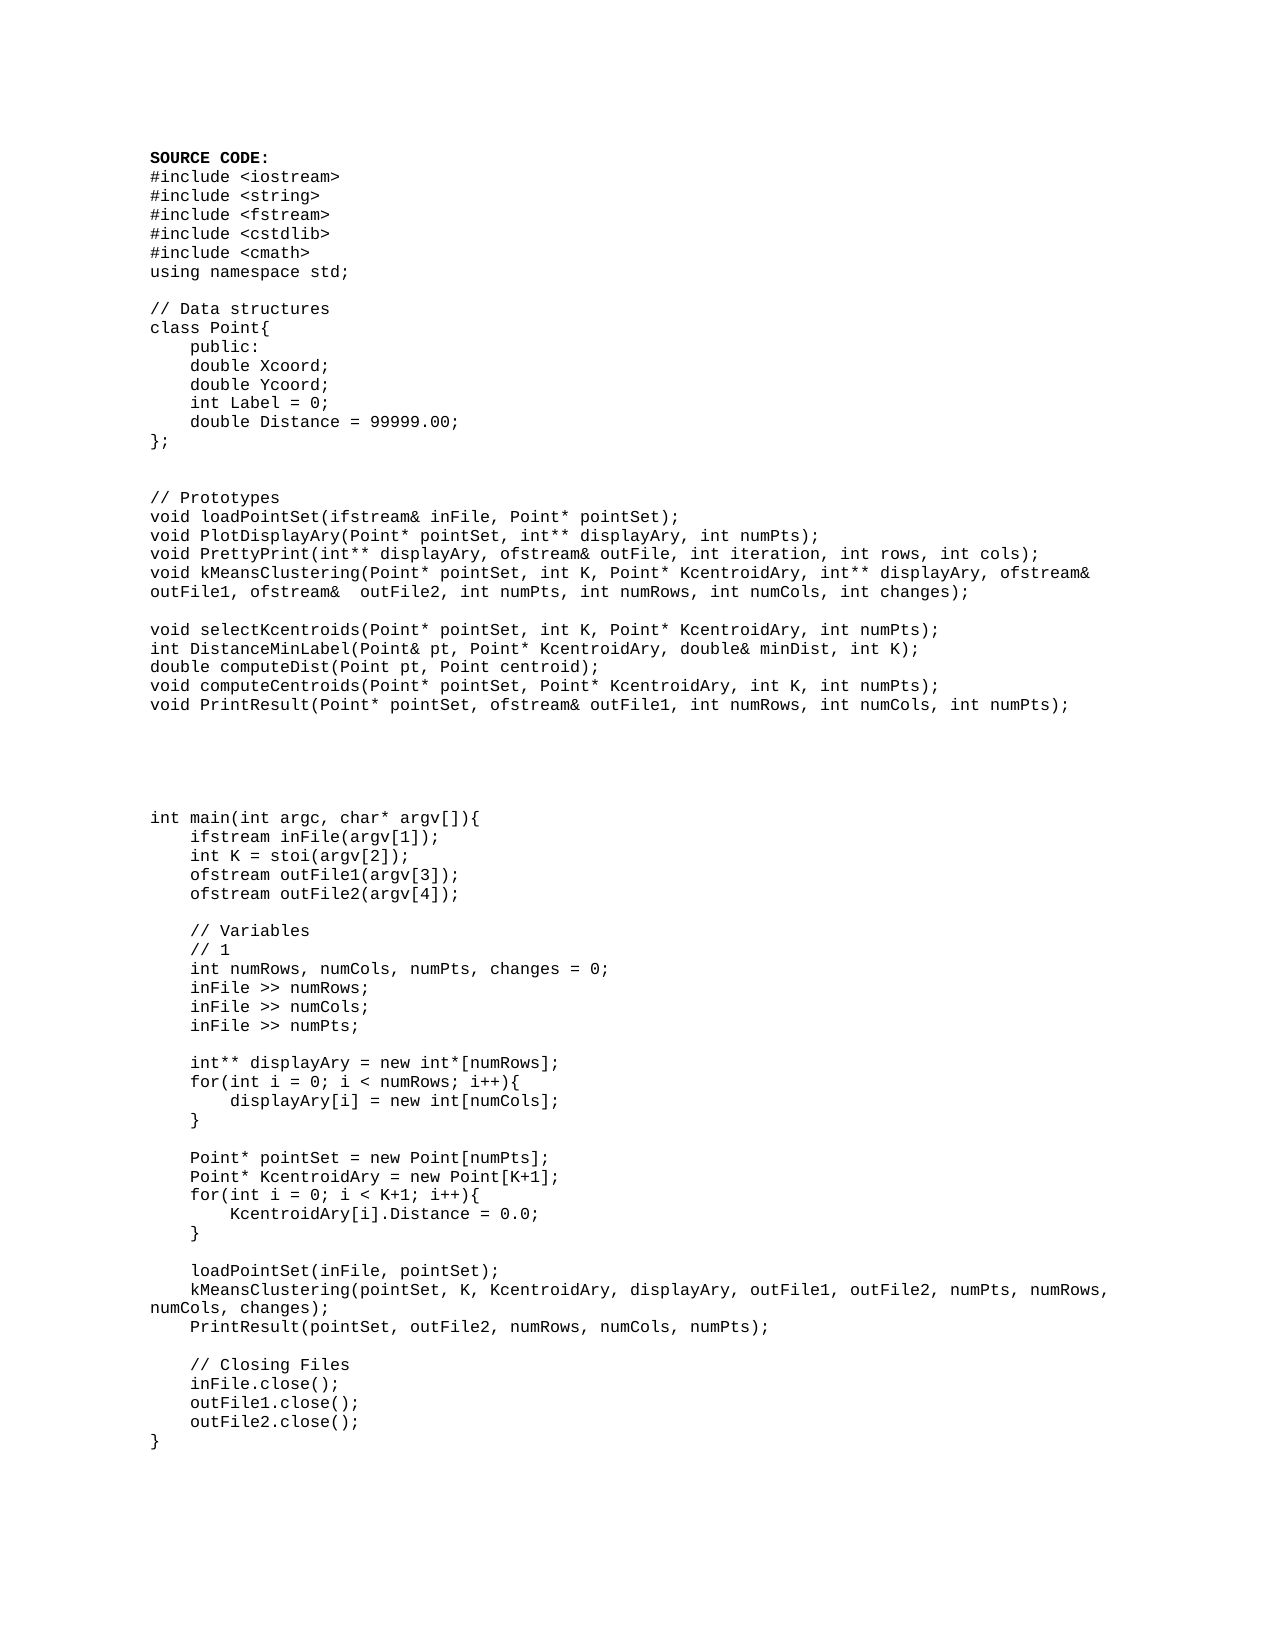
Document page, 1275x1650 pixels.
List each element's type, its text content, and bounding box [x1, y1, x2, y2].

text int Label = 0; [150, 395, 1125, 414]
text inFile.close(); [150, 1376, 1125, 1394]
text int K = stoi(argv[2]); [150, 848, 1125, 866]
text // Variables [150, 923, 1125, 942]
text PrintResult(pointSet, outFile2, numRows, numCols, numPts); [150, 1319, 1125, 1338]
text KcentroidAry[i].Distance = 0.0; [150, 1206, 1125, 1225]
text } [150, 1112, 1125, 1130]
text int numRows, numCols, numPts, changes = 0; [150, 961, 1125, 979]
text kMeansClustering(pointSet, K, KcentroidAry, displayAry, outFile1, outFile2, numPts, numRows, numCols, changes); [150, 1281, 1125, 1319]
text loadPointSet(inFile, pointSet); [150, 1262, 1125, 1281]
text inFile >> numPts; [150, 1017, 1125, 1036]
text #include <cstdlib> [150, 225, 1125, 244]
text class Point{ [150, 320, 1125, 338]
text SOURCE CODE: [150, 150, 1125, 169]
text int** displayAry = new int*[numRows]; [150, 1055, 1125, 1074]
text outFile1.close(); [150, 1394, 1125, 1413]
text }; [150, 433, 1125, 452]
text void loadPointSet(ifstream& inFile, Point* pointSet); [150, 508, 1125, 527]
text double Xcoord; [150, 357, 1125, 376]
text int DistanceMinLabel(Point& pt, Point* KcentroidAry, double& minDist, int K); [150, 640, 1125, 659]
text outFile2.close(); [150, 1413, 1125, 1432]
text // Prototypes [150, 489, 1125, 508]
text } [150, 1225, 1125, 1243]
text void PrettyPrint(int** displayAry, ofstream& outFile, int iteration, int rows, int cols); [150, 546, 1125, 565]
text ofstream outFile1(argv[3]); [150, 866, 1125, 885]
text public: [150, 338, 1125, 357]
text void PrintResult(Point* pointSet, ofstream& outFile1, int numRows, int numCols, int numPts); [150, 697, 1125, 716]
text ofstream outFile2(argv[4]); [150, 885, 1125, 904]
text #include <iostream> [150, 169, 1125, 188]
text double Distance = 99999.00; [150, 414, 1125, 433]
text void kMeansClustering(Point* pointSet, int K, Point* KcentroidAry, int** displayAry, ofstream& outFile1, ofstream& outFile2, int numPts, int numRows, int numCols, int changes); [150, 565, 1125, 602]
text int main(int argc, char* argv[]){ [150, 810, 1125, 829]
text void selectKcentroids(Point* pointSet, int K, Point* KcentroidAry, int numPts); [150, 621, 1125, 640]
text #include <cmath> [150, 244, 1125, 263]
text double computeDist(Point pt, Point centroid); [150, 659, 1125, 678]
text displayAry[i] = new int[numCols]; [150, 1093, 1125, 1112]
text inFile >> numCols; [150, 998, 1125, 1017]
text for(int i = 0; i < numRows; i++){ [150, 1074, 1125, 1093]
text // Data structures [150, 301, 1125, 320]
text // 1 [150, 942, 1125, 961]
text void computeCentroids(Point* pointSet, Point* KcentroidAry, int K, int numPts); [150, 678, 1125, 697]
text } [150, 1432, 1125, 1451]
text ifstream inFile(argv[1]); [150, 829, 1125, 848]
text double Ycoord; [150, 376, 1125, 395]
text #include <fstream> [150, 207, 1125, 225]
text #include <string> [150, 188, 1125, 207]
text using namespace std; [150, 263, 1125, 282]
text inFile >> numRows; [150, 979, 1125, 998]
text Point* KcentroidAry = new Point[K+1]; [150, 1168, 1125, 1187]
text for(int i = 0; i < K+1; i++){ [150, 1187, 1125, 1206]
text void PlotDisplayAry(Point* pointSet, int** displayAry, int numPts); [150, 527, 1125, 546]
text // Closing Files [150, 1357, 1125, 1376]
text Point* pointSet = new Point[numPts]; [150, 1149, 1125, 1168]
